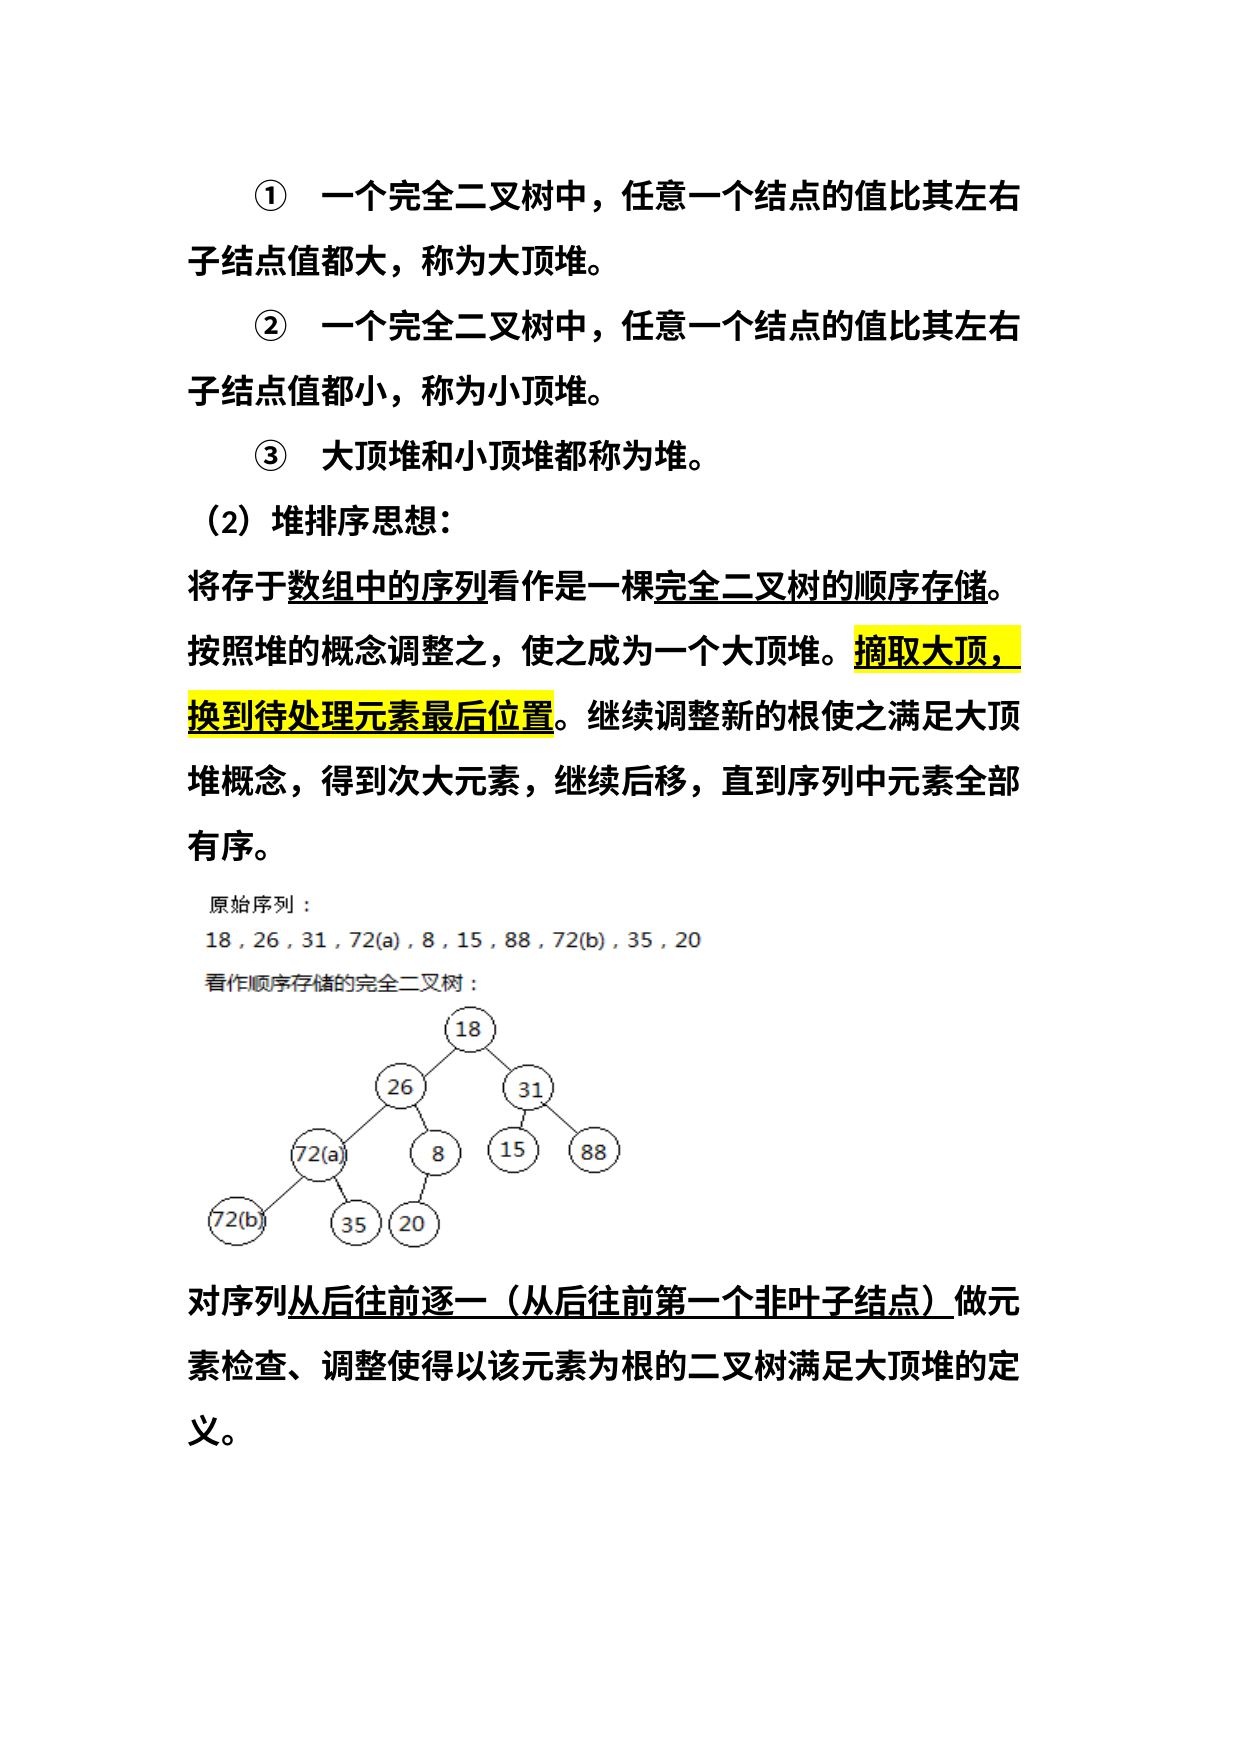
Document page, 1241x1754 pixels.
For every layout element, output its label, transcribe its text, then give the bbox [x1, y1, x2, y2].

picture [187, 886, 713, 1258]
list 大顶堆和小顶堆都称为堆。 [187, 422, 1053, 487]
text 按照堆的概念调整之，使之成为一个大顶堆。摘取大顶，换到待处理元素最后位置。继续调整新的根使之满足大顶堆概念，得到次大元素，继续后移，直到序列中元素全部有序。 [187, 617, 1053, 877]
list 一个完全二叉树中，任意一个结点的值比其左右子结点值都小，称为小顶堆。 [187, 292, 1053, 422]
list 堆排序思想： [187, 487, 1053, 552]
text 对序列从后往前逐一（从后往前第一个非叶子结点）做元素检查、调整使得以该元素为根的二叉树满足大顶堆的定义。 [187, 1267, 1053, 1462]
list 一个完全二叉树中，任意一个结点的值比其左右子结点值都大，称为大顶堆。 [187, 162, 1053, 292]
text 将存于数组中的序列看作是一棵完全二叉树的顺序存储。 [187, 552, 1053, 617]
